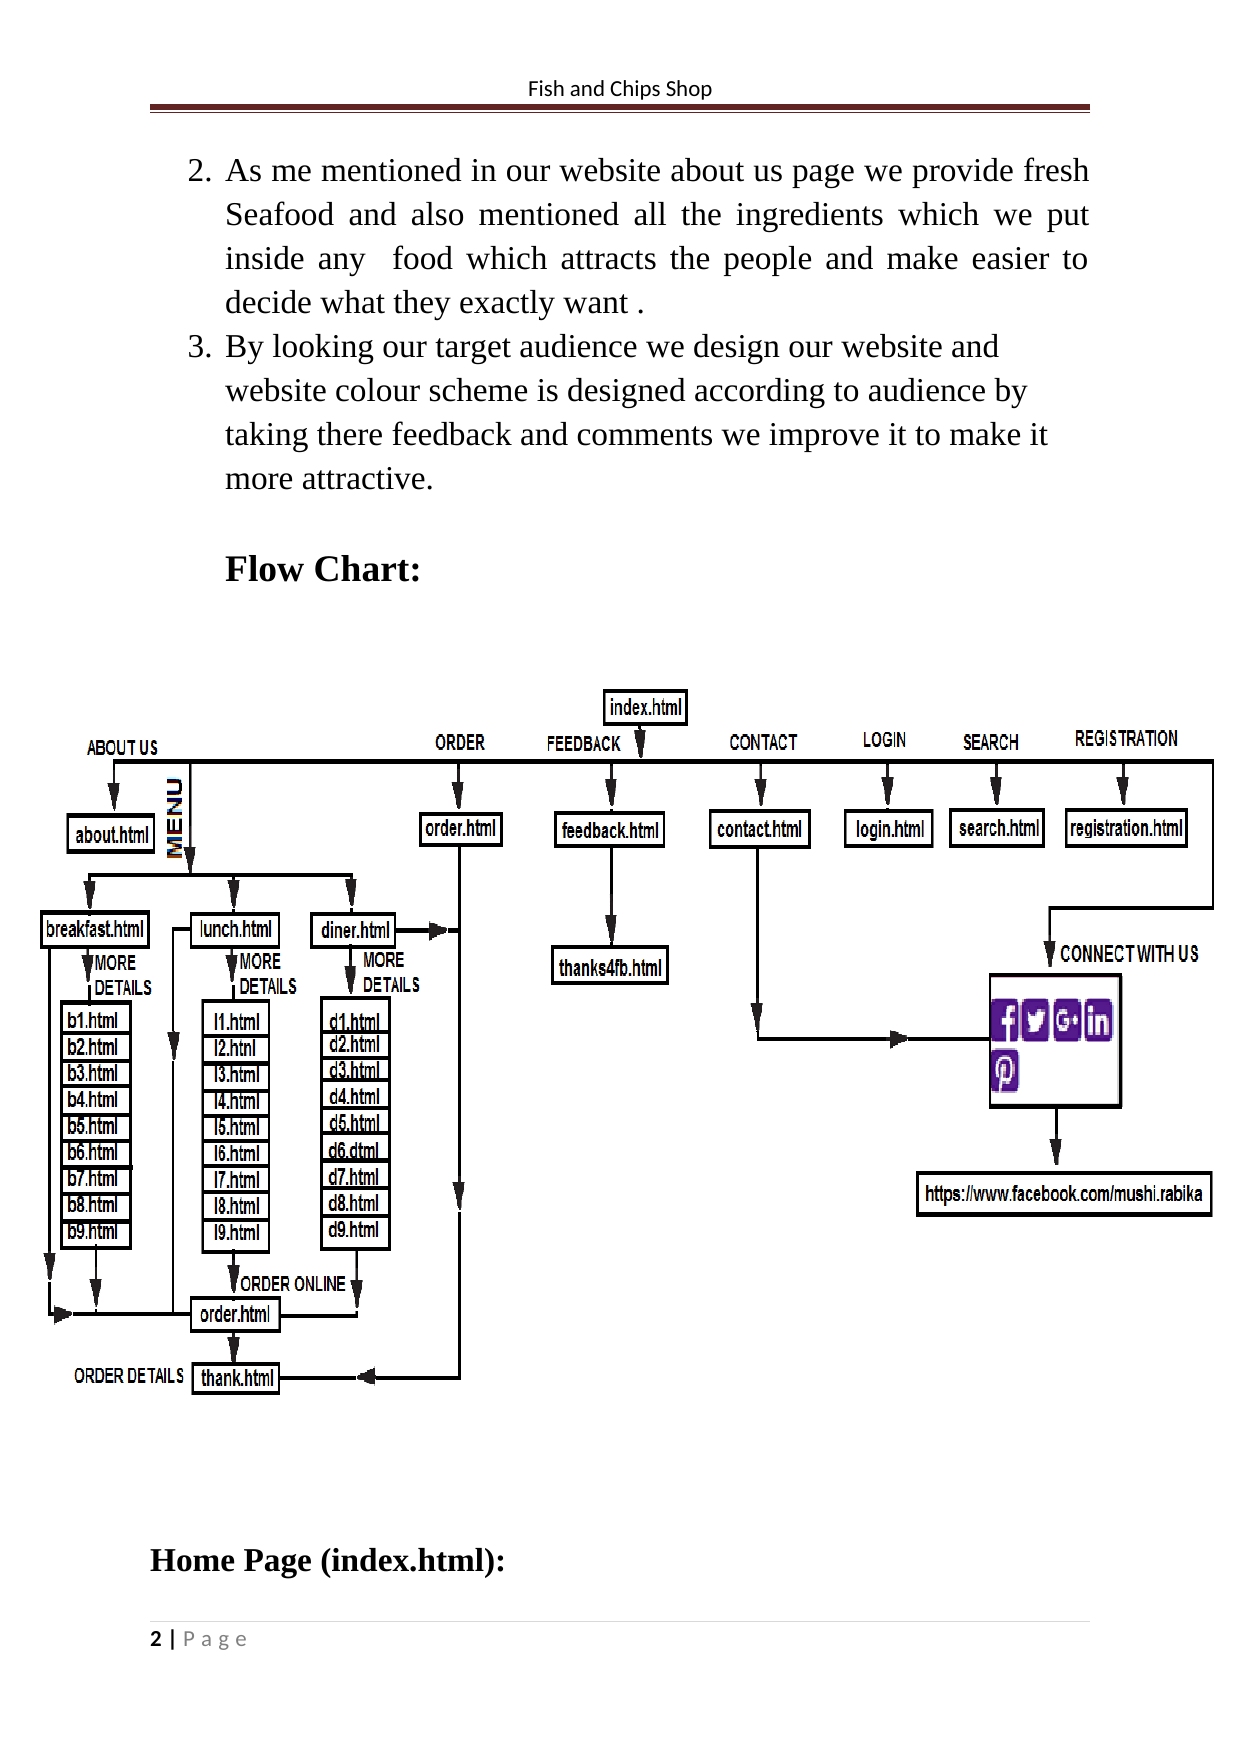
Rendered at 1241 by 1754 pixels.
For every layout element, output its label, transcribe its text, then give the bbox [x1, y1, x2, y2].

list Flow Chart: [225, 547, 1090, 590]
list As me mentioned in our website about us page we provide fresh Seafood and also mentioned all the ingredients which we put inside any food which attracts the people and make easier to decide what they exactly want . [187, 150, 1090, 321]
text Home Page (index.html): [150, 682, 1090, 720]
list By looking our target audience we design our website and website colour scheme is designed according to audience by taking there feedback and comments we improve it to make it more attractive. [187, 326, 1090, 497]
